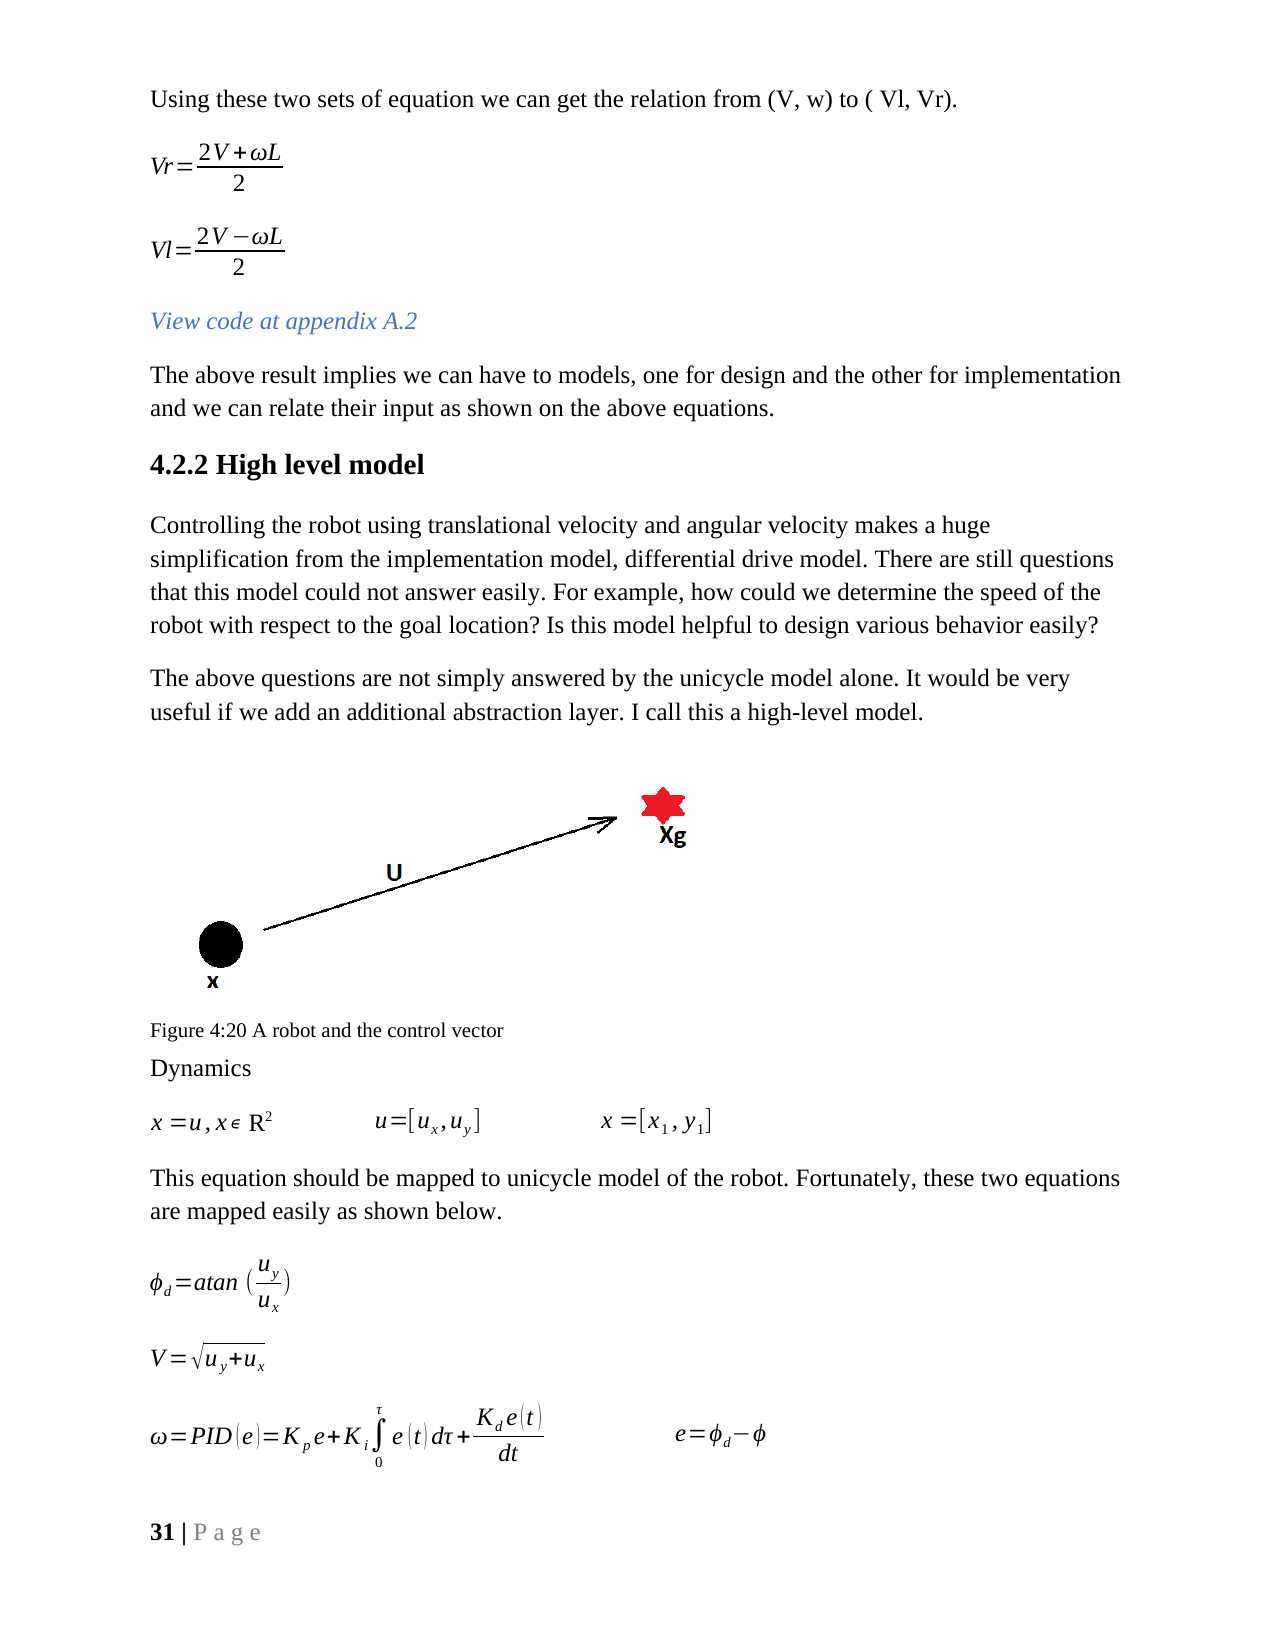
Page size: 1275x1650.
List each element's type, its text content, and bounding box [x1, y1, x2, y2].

subtitle High level model [150, 447, 1125, 481]
text Controlling the robot using translational velocity and angular velocity makes a huge simplification from the implementation model, differential drive model. There are still questions that this model could not answer easily. For example, how could we determine the speed of the robot with respect to the goal location? Is this model helpful to design various behavior easily? [150, 511, 1125, 638]
picture [150, 750, 736, 1008]
text This equation should be mapped to unicycle model of the robot. Fortunately, these two equations are mapped easily as shown below. [150, 1163, 1125, 1225]
text View code at appendix A.2 [150, 306, 1125, 335]
text Using these two sets of equation we can get the relation from (V, w) to ( Vl, Vr). [150, 84, 1125, 113]
text Dynamics [150, 1053, 1125, 1082]
text The above questions are not simply answered by the unicycle model alone. It would be very useful if we add an additional abstraction layer. I call this a high-level model. [150, 663, 1125, 725]
text The above result implies we can have to models, one for design and the other for implementation and we can relate their input as shown on the above equations. [150, 360, 1125, 422]
text R2 [150, 1107, 1125, 1138]
